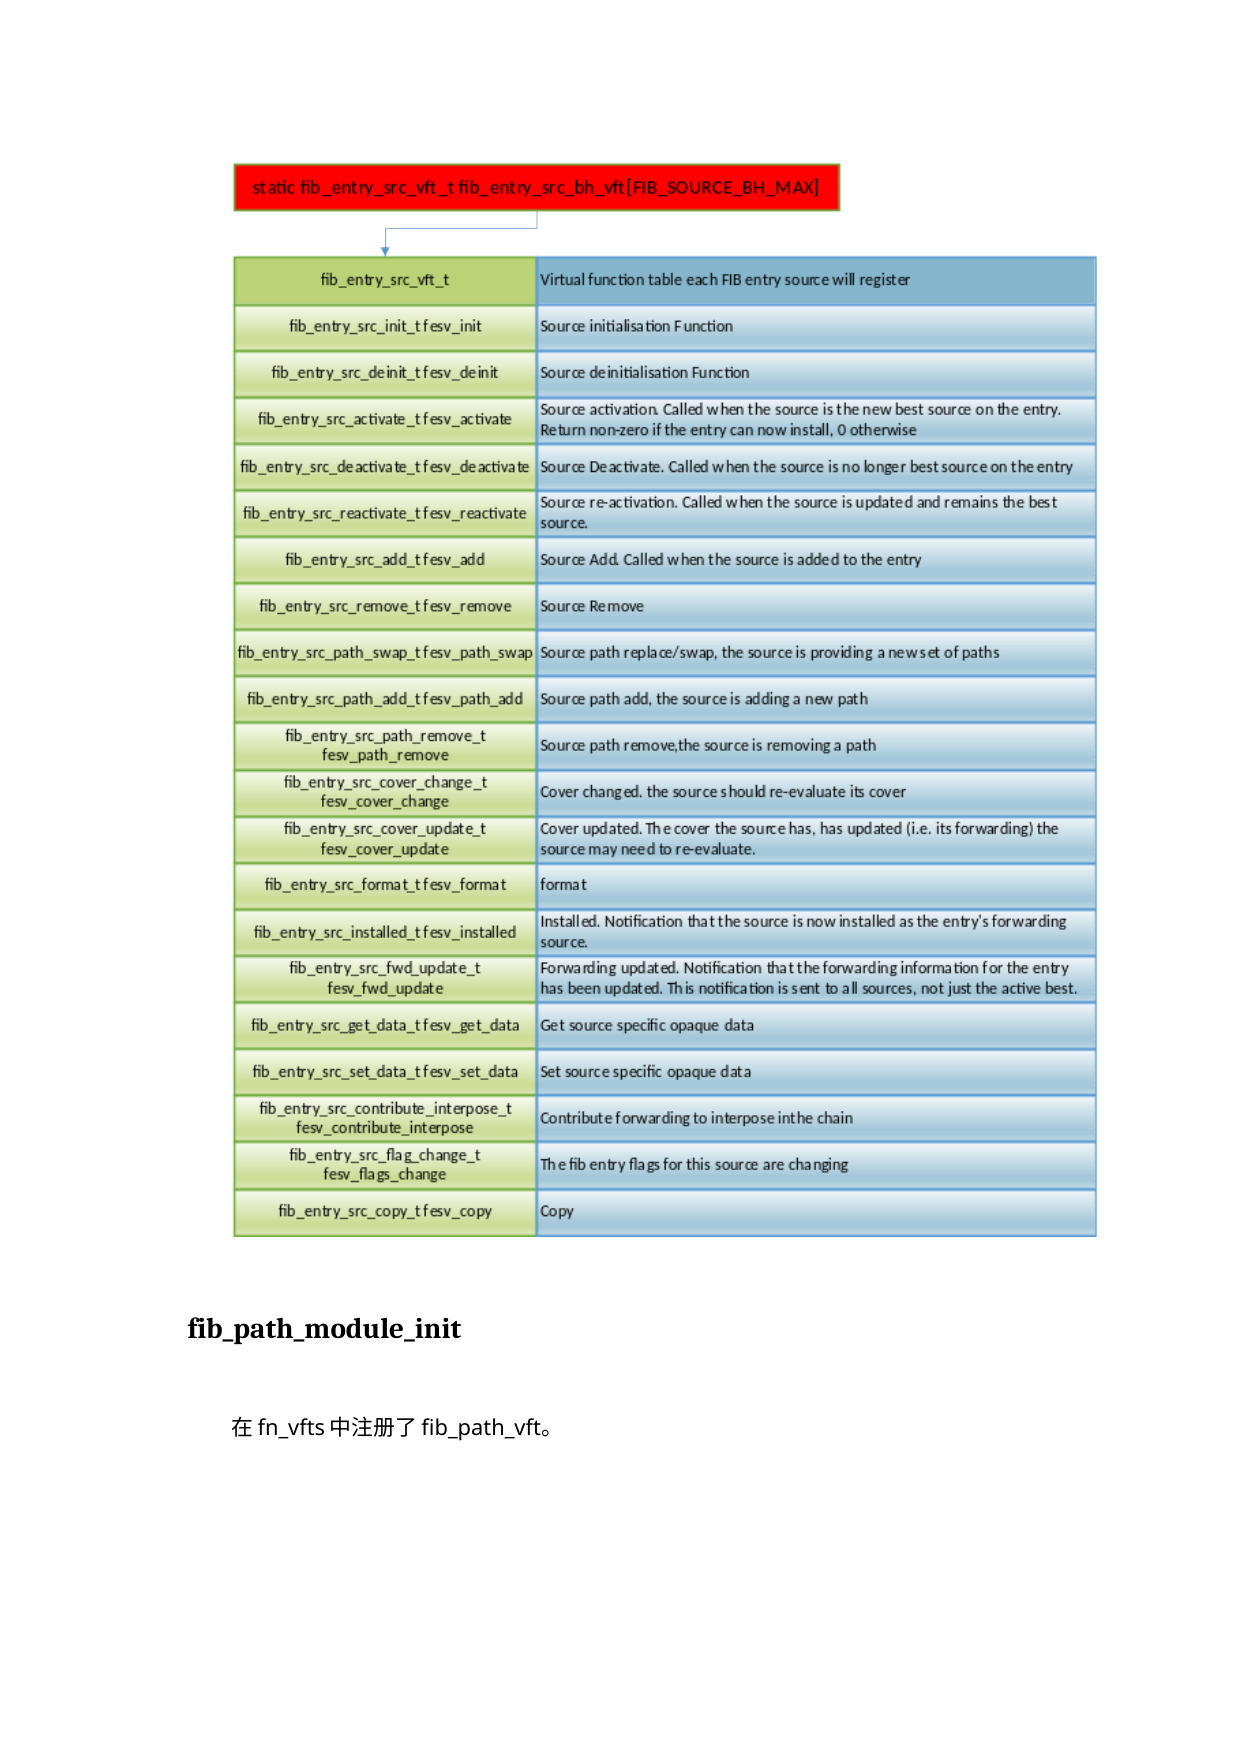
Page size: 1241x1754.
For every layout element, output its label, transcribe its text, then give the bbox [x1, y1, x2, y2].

subtitle fib_path_module_init [187, 1296, 1053, 1361]
text 在fn_vfts中注册了fib_path_vft。 [187, 1410, 1053, 1443]
